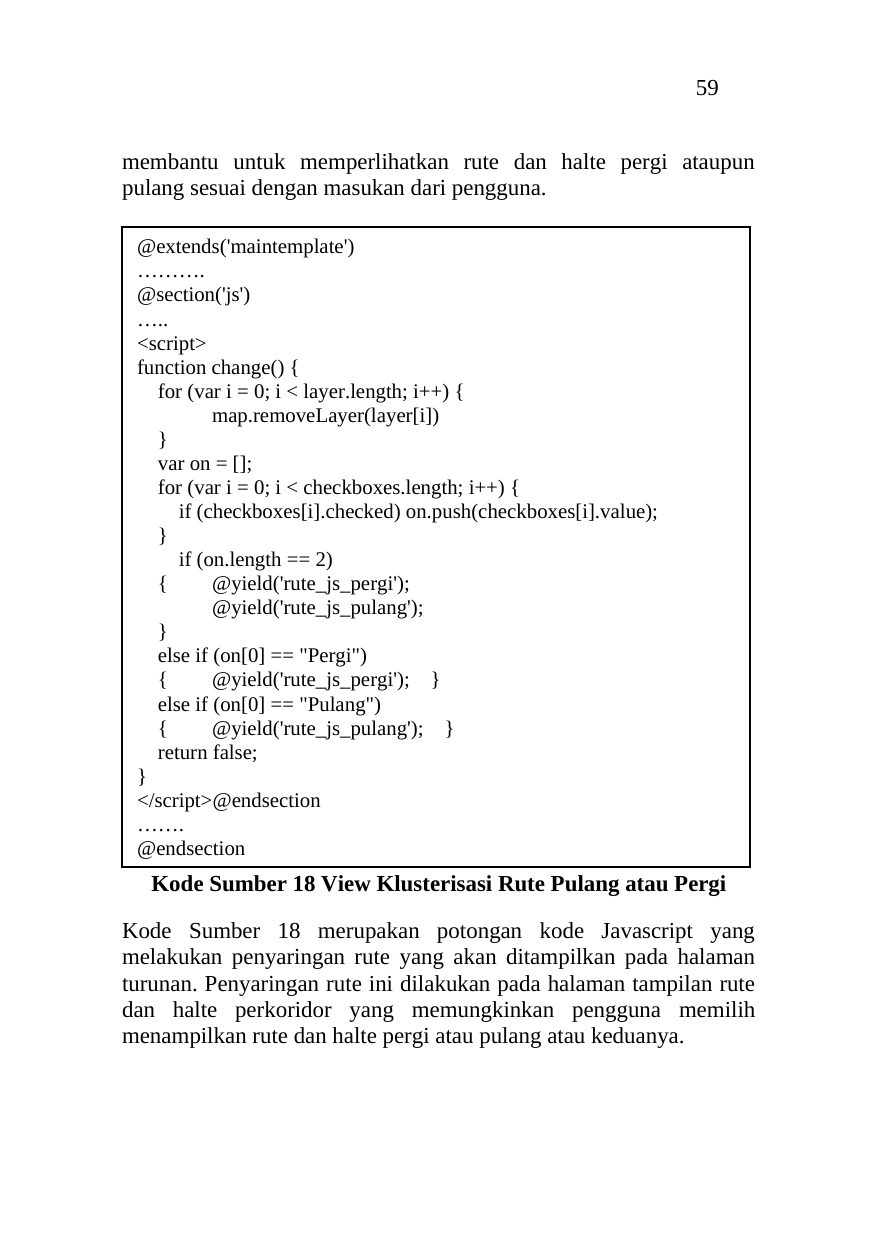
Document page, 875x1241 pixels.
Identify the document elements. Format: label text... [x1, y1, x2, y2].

text Kode Sumber 18 merupakan potongan kode Javascript yang melakukan penyaringan rute yang akan ditampilkan pada halaman turunan. Penyaringan rute ini dilakukan pada halaman tampilan rute dan halte perkoridor yang memungkinkan pengguna memilih menampilkan rute dan halte pergi atau pulang atau keduanya. [122, 917, 756, 1049]
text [122, 148, 756, 200]
